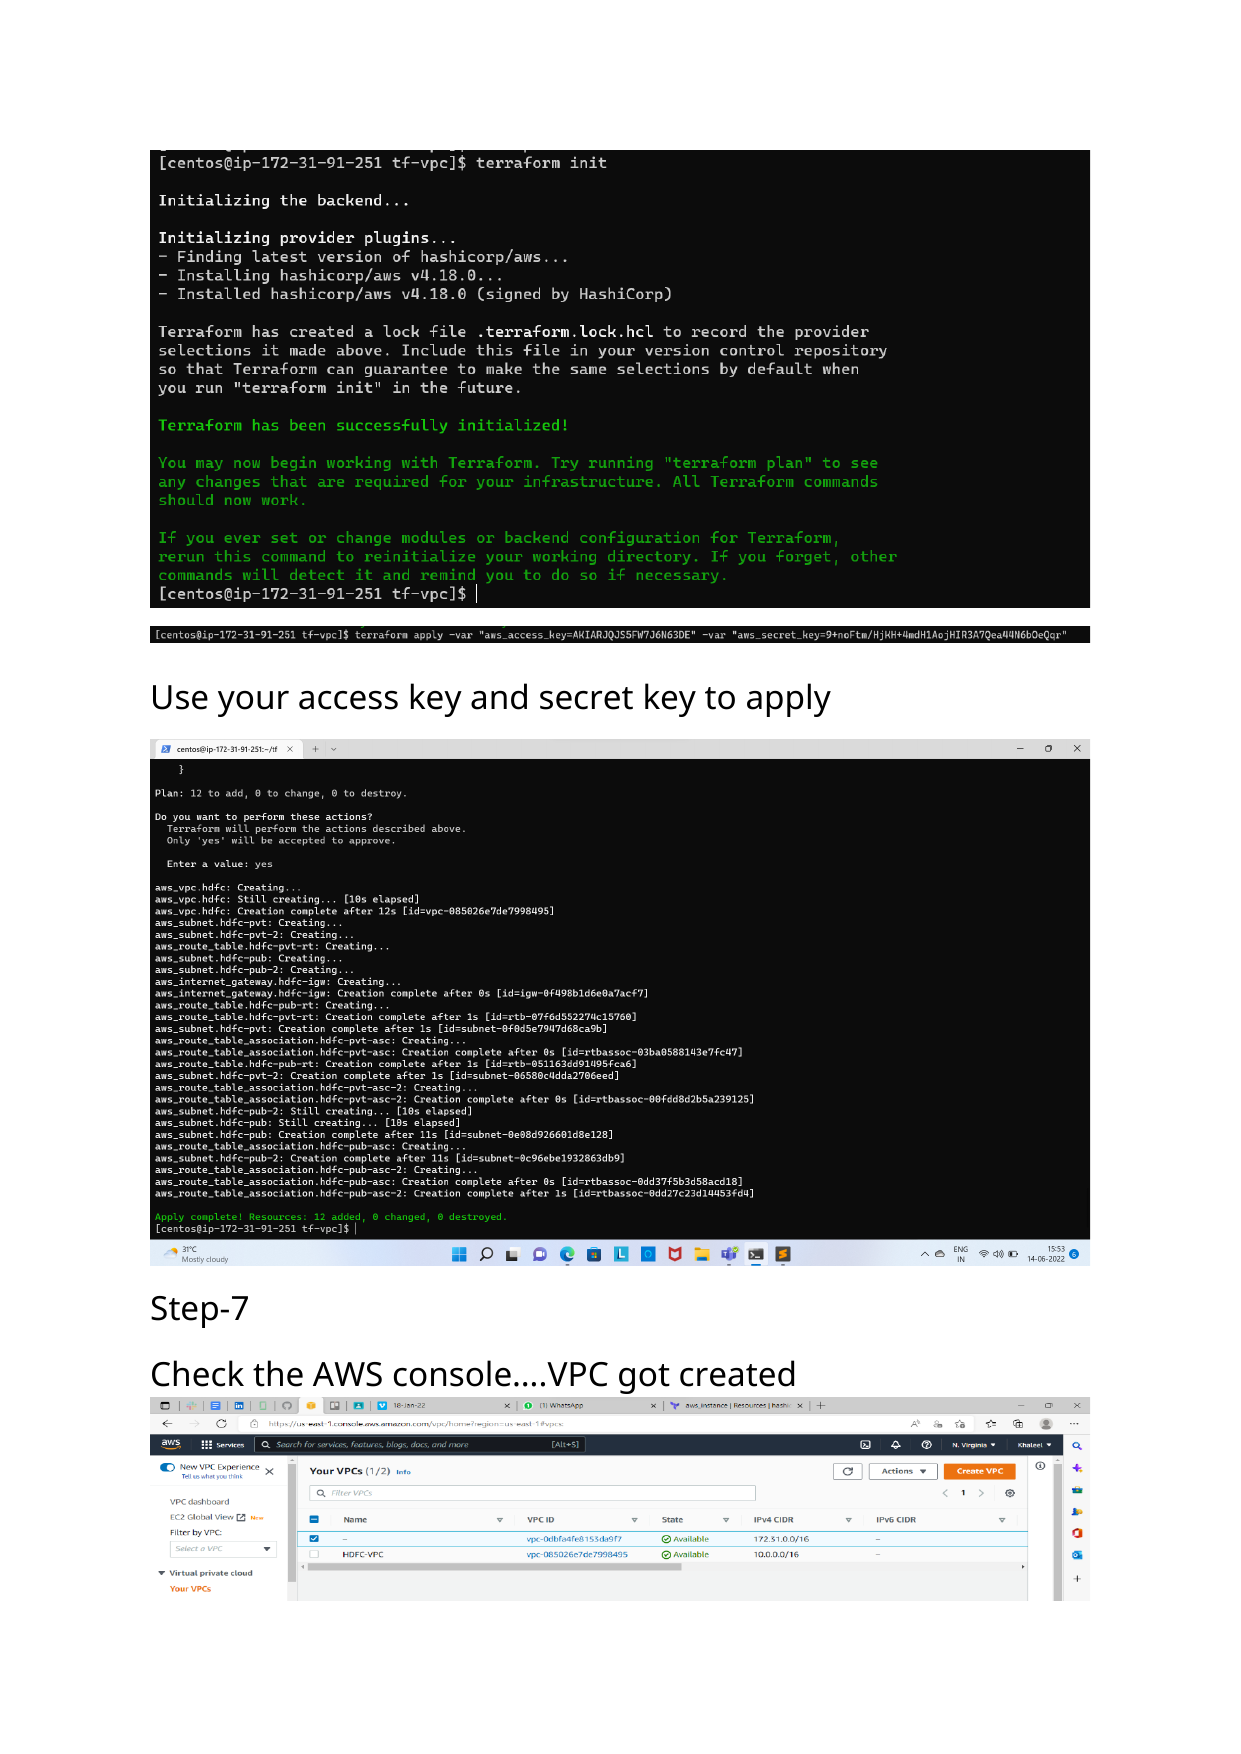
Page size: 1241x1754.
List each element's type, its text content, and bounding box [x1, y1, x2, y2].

picture [150, 150, 1091, 608]
text Step-7 [150, 1285, 1090, 1330]
picture [150, 1397, 1091, 1601]
picture [150, 739, 1091, 1266]
text Use your access key and secret key to apply [150, 674, 1090, 719]
picture [150, 626, 1091, 643]
text Check the AWS console….VPC got created [150, 1350, 1090, 1397]
